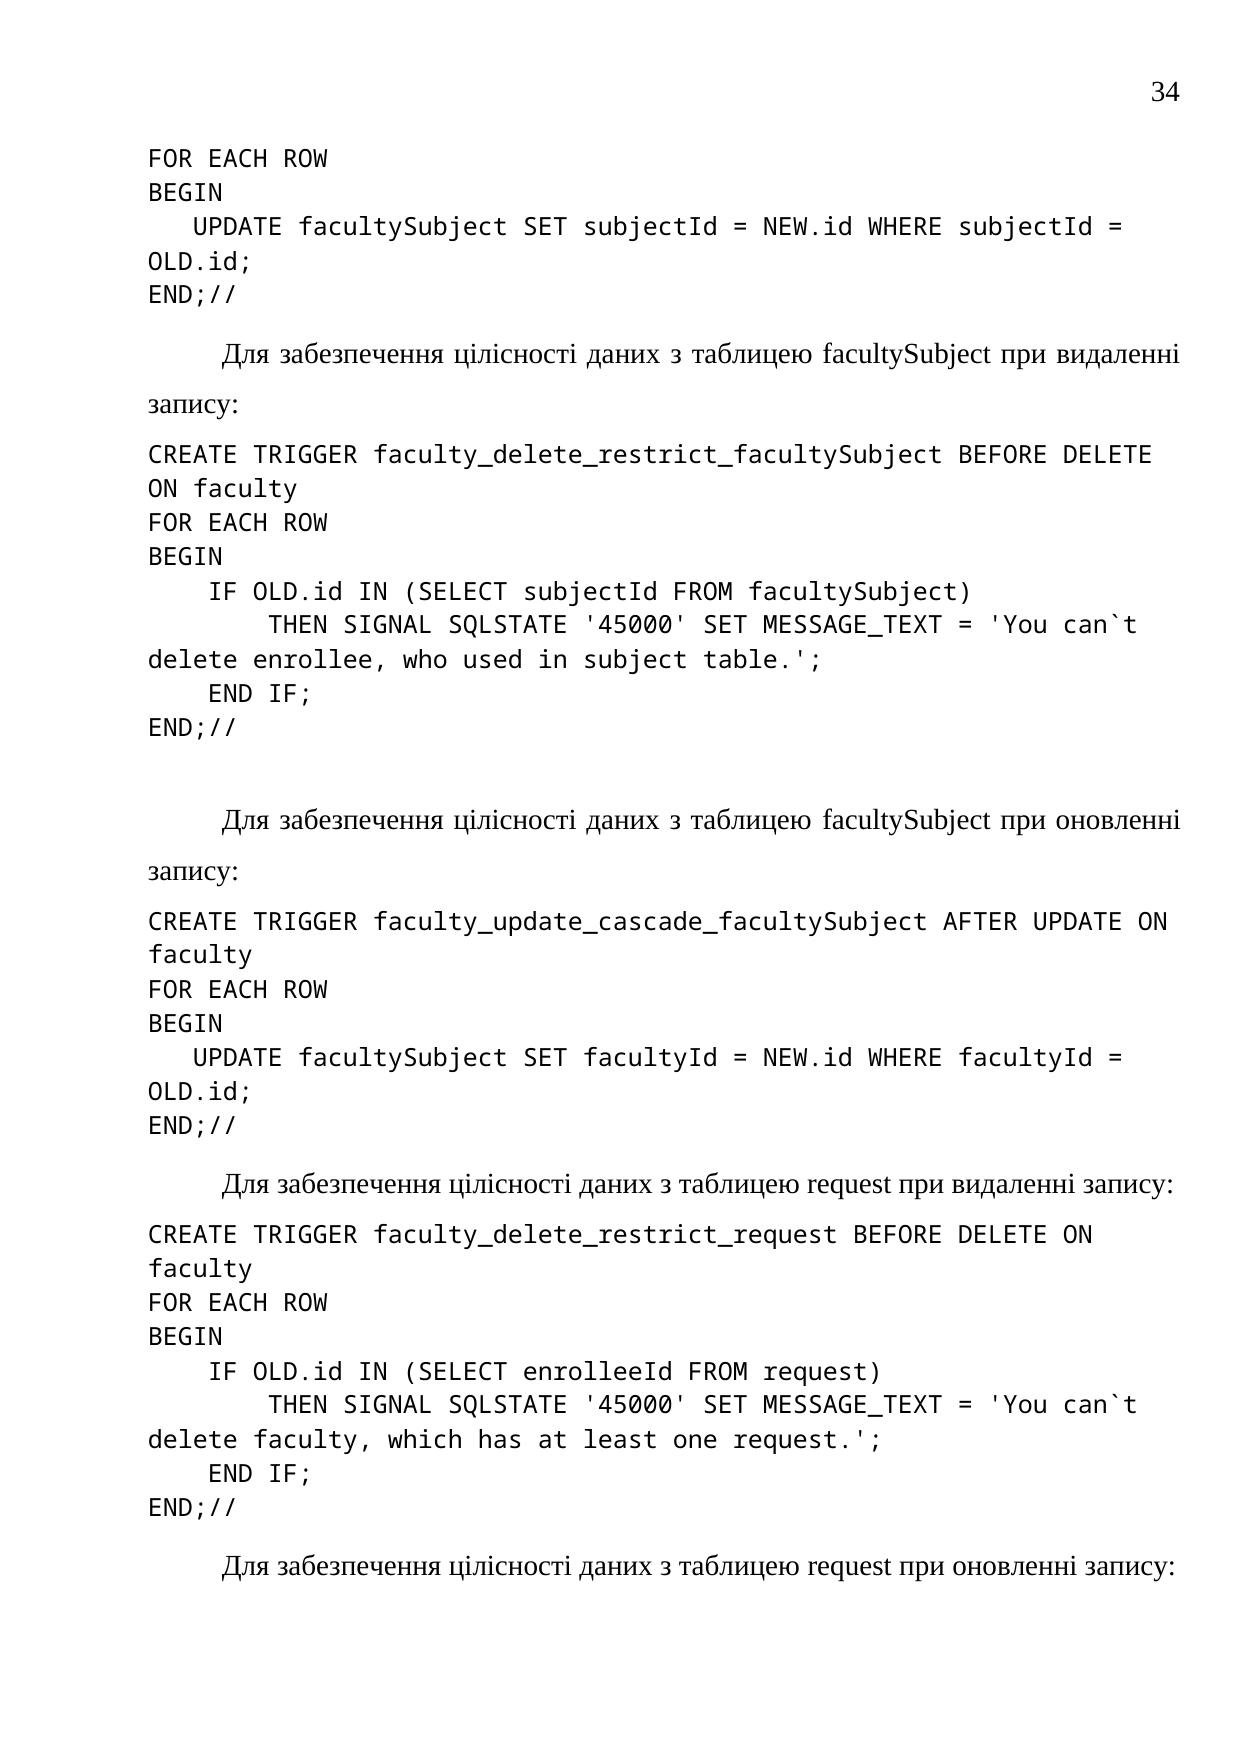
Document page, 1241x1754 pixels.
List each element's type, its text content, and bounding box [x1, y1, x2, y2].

text THEN SIGNAL SQLSTATE '45000' SET MESSAGE_TEXT = 'You can`t delete enrollee, who used in subject table.'; [148, 607, 1181, 675]
text END;// [148, 277, 1181, 311]
text IF OLD.id IN (SELECT subjectId FROM facultySubject) [148, 573, 1181, 607]
text BEGIN [148, 175, 1181, 209]
text Для забезпечення цілісності даних з таблицею facultySubject при оновленні запису: [148, 802, 1181, 886]
text END IF; [148, 675, 1181, 709]
text FOR EACH ROW [148, 505, 1181, 539]
text UPDATE facultySubject SET facultyId = NEW.id WHERE facultyId = OLD.id; [148, 1039, 1181, 1107]
text FOR EACH ROW [148, 1285, 1181, 1319]
text END;// [148, 709, 1181, 743]
text END IF; [148, 1455, 1181, 1489]
text Для забезпечення цілісності даних з таблицею request при видаленні запису: [148, 1167, 1181, 1200]
text IF OLD.id IN (SELECT enrolleeId FROM request) [148, 1353, 1181, 1387]
text END;// [148, 1107, 1181, 1142]
text FOR EACH ROW [148, 141, 1181, 175]
text CREATE TRIGGER faculty_delete_restrict_facultySubject BEFORE DELETE ON faculty [148, 437, 1181, 505]
text BEGIN [148, 539, 1181, 573]
text Для забезпечення цілісності даних з таблицею request при оновленні запису: [148, 1548, 1181, 1582]
text THEN SIGNAL SQLSTATE '45000' SET MESSAGE_TEXT = 'You can`t delete faculty, which has at least one request.'; [148, 1387, 1181, 1455]
text Для забезпечення цілісності даних з таблицею facultySubject при видаленні запису: [148, 336, 1181, 420]
text UPDATE facultySubject SET subjectId = NEW.id WHERE subjectId = OLD.id; [148, 209, 1181, 277]
text BEGIN [148, 1319, 1181, 1353]
text CREATE TRIGGER faculty_delete_restrict_request BEFORE DELETE ON faculty [148, 1217, 1181, 1285]
text BEGIN [148, 1005, 1181, 1039]
text CREATE TRIGGER faculty_update_cascade_facultySubject AFTER UPDATE ON faculty [148, 903, 1181, 971]
text FOR EACH ROW [148, 971, 1181, 1005]
text END;// [148, 1489, 1181, 1523]
